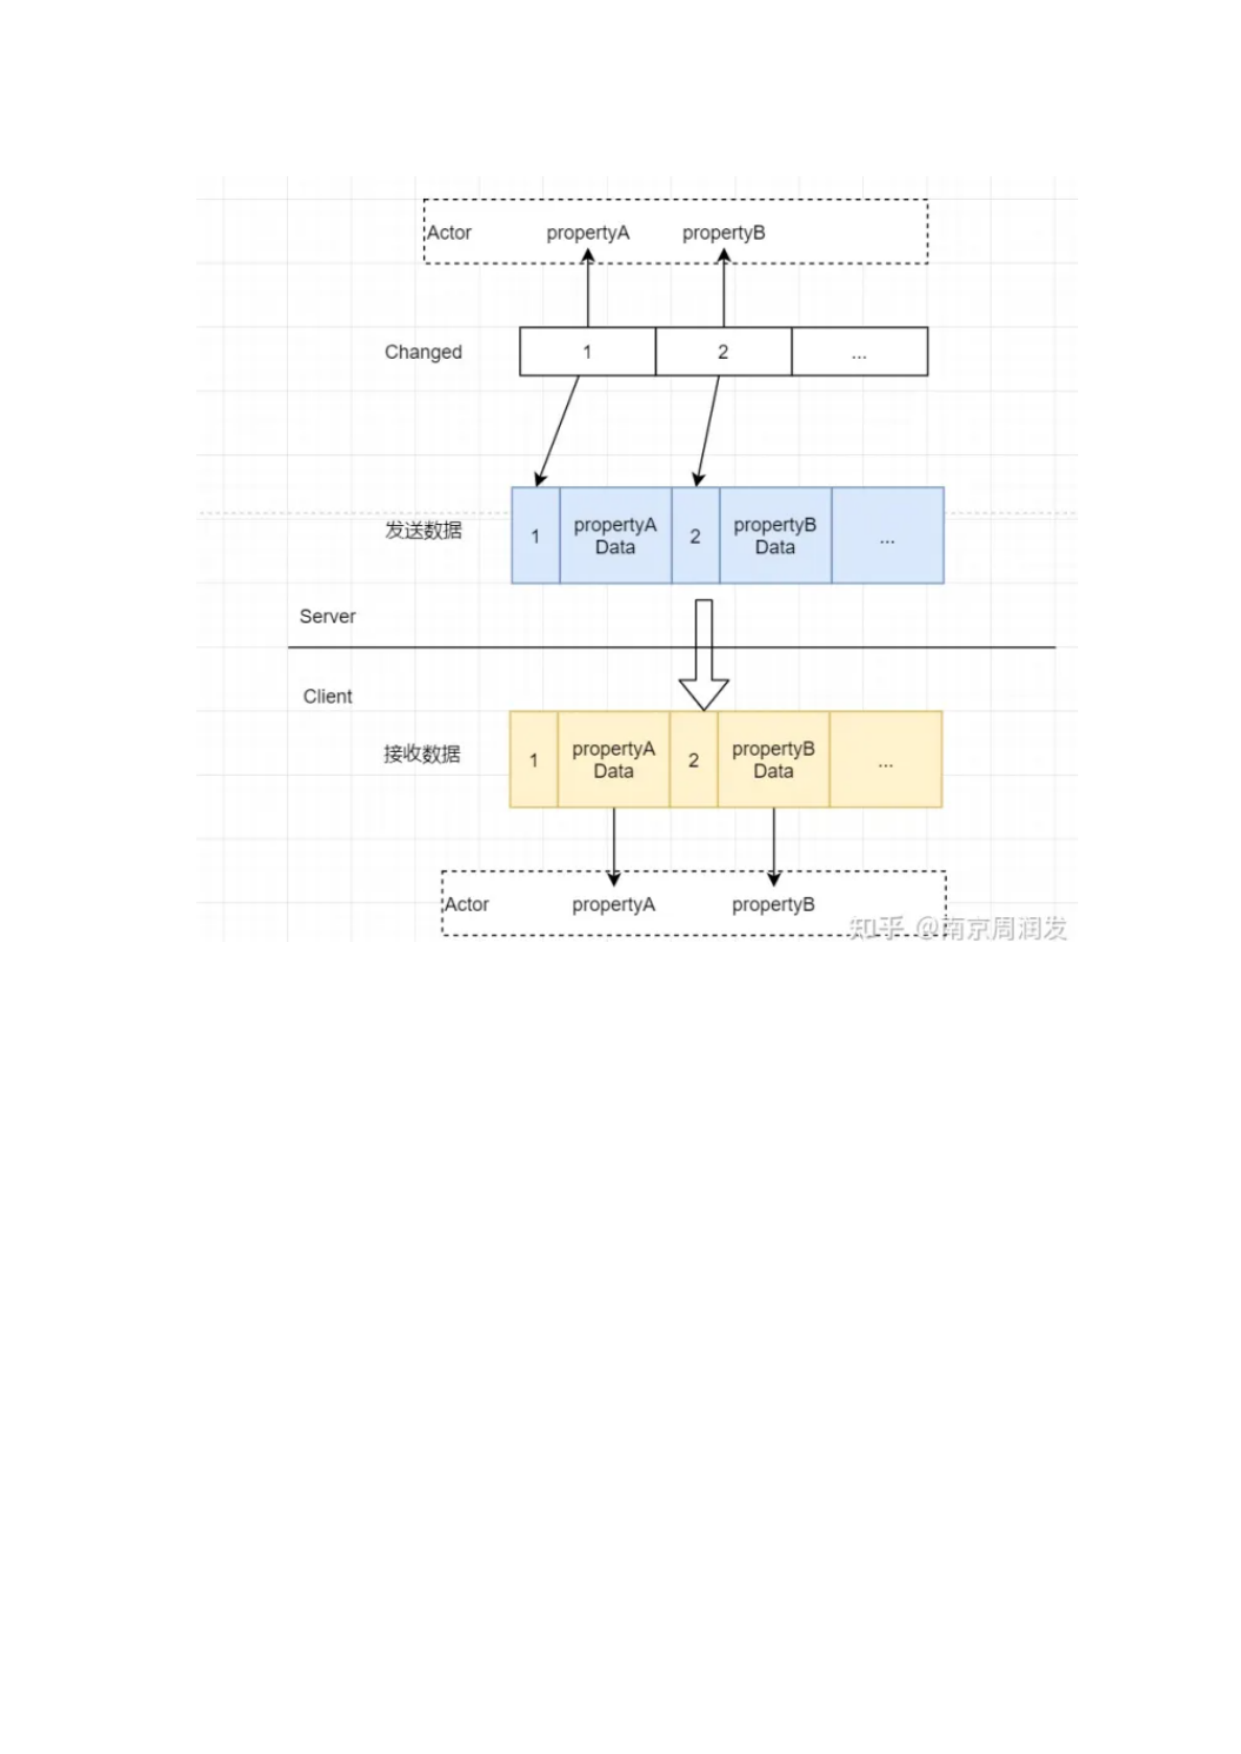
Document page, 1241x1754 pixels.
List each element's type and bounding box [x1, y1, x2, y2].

picture [187, 162, 1079, 942]
